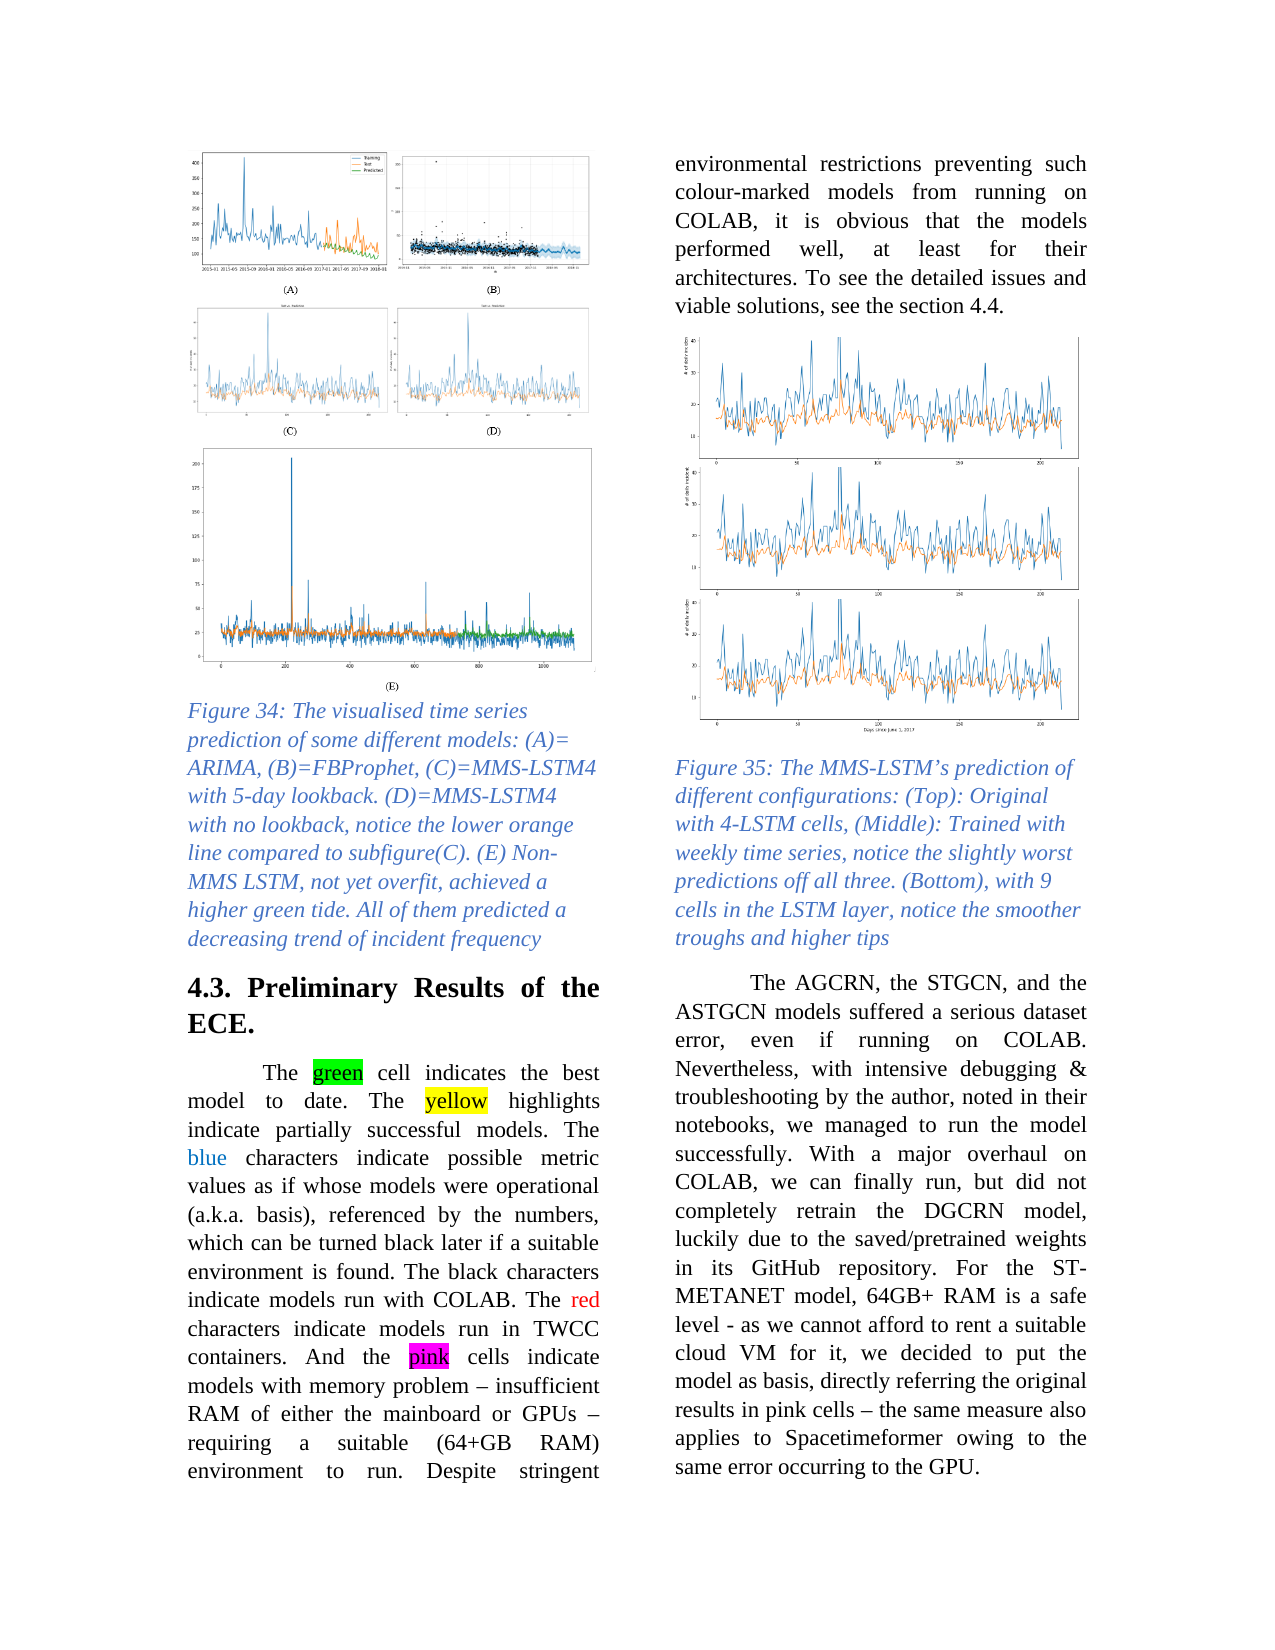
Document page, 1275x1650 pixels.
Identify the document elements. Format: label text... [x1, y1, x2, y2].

picture [682, 599, 1081, 735]
text The green cell indicates the best model to date. The yellow highlights indicate partially successful models. The blue characters indicate possible metric values as if whose models were operational (a.k.a. basis), referenced by the numbers, which can be turned black later if a suitable environment is found. The black characters indicate models run with COLAB. The red characters indicate models run in TWCC containers. And the pink cells indicate models with memory problem – insufficient RAM of either the mainboard or GPUs – requiring a suitable (64+GB RAM) environment to run. Despite stringent environmental restrictions preventing such colour-marked models from running on COLAB, it is obvious that the models performed well, at least for their architectures. To see the detailed issues and viable solutions, see the section 4.4. [675, 150, 1087, 318]
picture [187, 150, 596, 696]
text The AGCRN, the STGCN, and the ASTGCN models suffered a serious dataset error, even if running on COLAB. Nevertheless, with intensive debugging & troubleshooting by the author, noted in their notebooks, we managed to run the model successfully. With a major overhaul on COLAB, we can finally run, but did not completely retrain the DGCRN model, luckily due to the saved/pretrained weights in its GitHub repository. For the ST-METANET model, 64GB+ RAM is a safe level - as we cannot afford to rent a suitable cloud VM for it, we decided to put the model as basis, directly referring the original results in pink cells – the same measure also applies to Spacetimeformer owing to the same error occurring to the GPU. [675, 969, 1087, 1479]
text 4.3. Preliminary Results of the ECE. [187, 970, 600, 1039]
text The green cell indicates the best model to date. The yellow highlights indicate partially successful models. The blue characters indicate possible metric values as if whose models were operational (a.k.a. basis), referenced by the numbers, which can be turned black later if a suitable environment is found. The black characters indicate models run with COLAB. The red characters indicate models run in TWCC containers. And the pink cells indicate models with memory problem – insufficient RAM of either the mainboard or GPUs – requiring a suitable (64+GB RAM) environment to run. Despite stringent environmental restrictions preventing such colour-marked models from running on COLAB, it is obvious that the models performed well, at least for their architectures. To see the detailed issues and viable solutions, see the section 4.4. [187, 1059, 600, 1483]
picture [681, 337, 1081, 466]
picture [682, 467, 1081, 598]
text Figure 35: The MMS-LSTM’s prediction of different configurations: (Top): Original with 4-LSTM cells, (Middle): Trained with weekly time series, notice the slightly worst predictions off all three. (Bottom), with 9 cells in the LSTM layer, notice the smoother troughs and higher tips [675, 754, 1087, 951]
